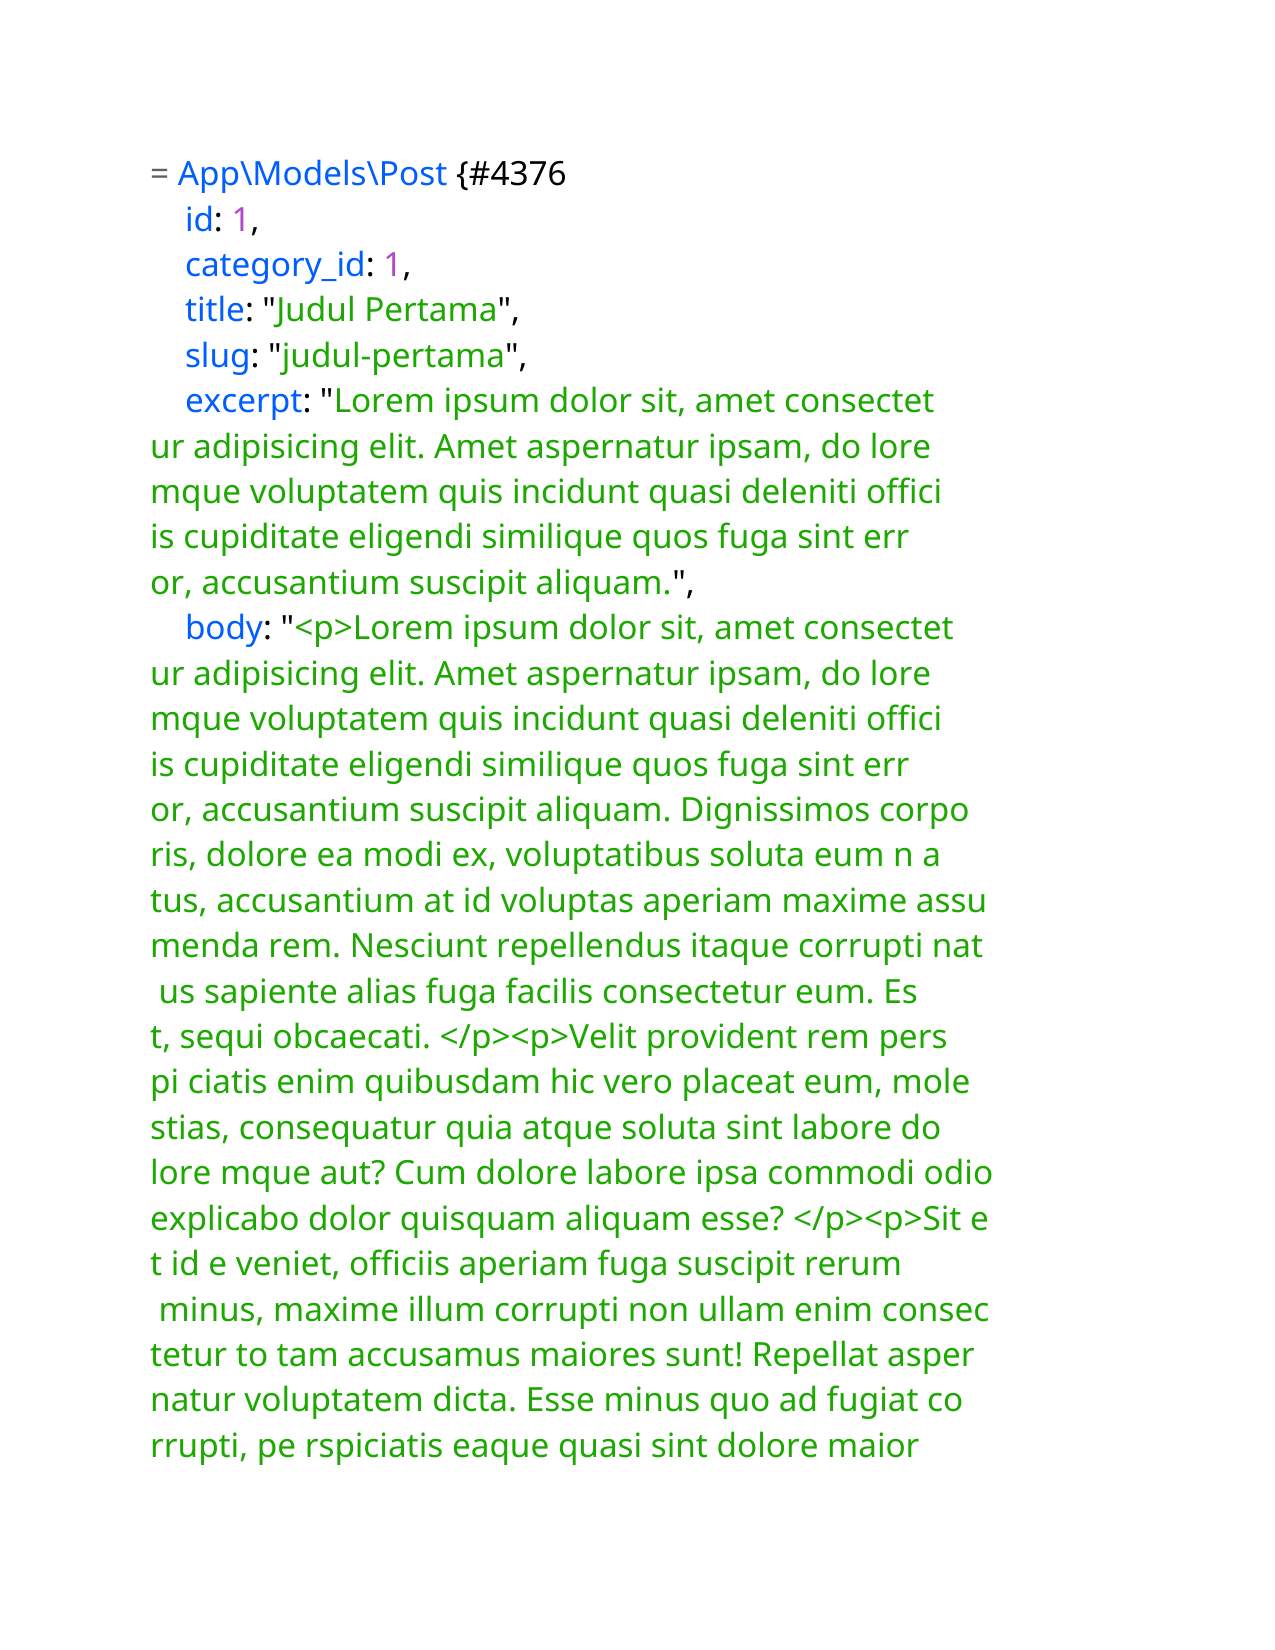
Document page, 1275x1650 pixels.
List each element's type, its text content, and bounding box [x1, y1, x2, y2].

text is cupiditate eligendi similique quos fuga sint err [150, 740, 1125, 786]
text tetur to tam accusamus maiores sunt! Repellat asper [150, 1331, 1125, 1376]
text minus, maxime illum corrupti non ullam enim consec [150, 1285, 1125, 1331]
text = App\Models\Post {#4376 [150, 150, 1125, 195]
text stias, consequatur quia atque soluta sint labore do [150, 1104, 1125, 1149]
text explicabo dolor quisquam aliquam esse? </p><p>Sit e [150, 1194, 1125, 1240]
text lore mque aut? Cum dolore labore ipsa commodi odio [150, 1149, 1125, 1194]
text ur adipisicing elit. Amet aspernatur ipsam, do lore [150, 649, 1125, 695]
text pi ciatis enim quibusdam hic vero placeat eum, mole [150, 1058, 1125, 1104]
text slug: "judul-pertama", [150, 332, 1125, 377]
text rrupti, pe rspiciatis eaque quasi sint dolore maior [150, 1422, 1125, 1467]
text or, accusantium suscipit aliquam. Dignissimos corpo [150, 786, 1125, 831]
text excerpt: "Lorem ipsum dolor sit, amet consectet [150, 377, 1125, 422]
text body: "<p>Lorem ipsum dolor sit, amet consectet [150, 604, 1125, 649]
text mque voluptatem quis incidunt quasi deleniti offici [150, 468, 1125, 513]
text title: "Judul Pertama", [150, 286, 1125, 332]
text t id e veniet, officiis aperiam fuga suscipit rerum [150, 1240, 1125, 1285]
text ur adipisicing elit. Amet aspernatur ipsam, do lore [150, 422, 1125, 468]
text id: 1, [150, 195, 1125, 241]
text us sapiente alias fuga facilis consectetur eum. Es [150, 967, 1125, 1013]
text menda rem. Nesciunt repellendus itaque corrupti nat [150, 922, 1125, 967]
text tus, accusantium at id voluptas aperiam maxime assu [150, 877, 1125, 922]
text mque voluptatem quis incidunt quasi deleniti offici [150, 695, 1125, 740]
text natur voluptatem dicta. Esse minus quo ad fugiat co [150, 1376, 1125, 1422]
text t, sequi obcaecati. </p><p>Velit provident rem pers [150, 1013, 1125, 1058]
text is cupiditate eligendi similique quos fuga sint err [150, 513, 1125, 559]
text or, accusantium suscipit aliquam.", [150, 559, 1125, 604]
text category_id: 1, [150, 241, 1125, 286]
text ris, dolore ea modi ex, voluptatibus soluta eum n a [150, 831, 1125, 877]
